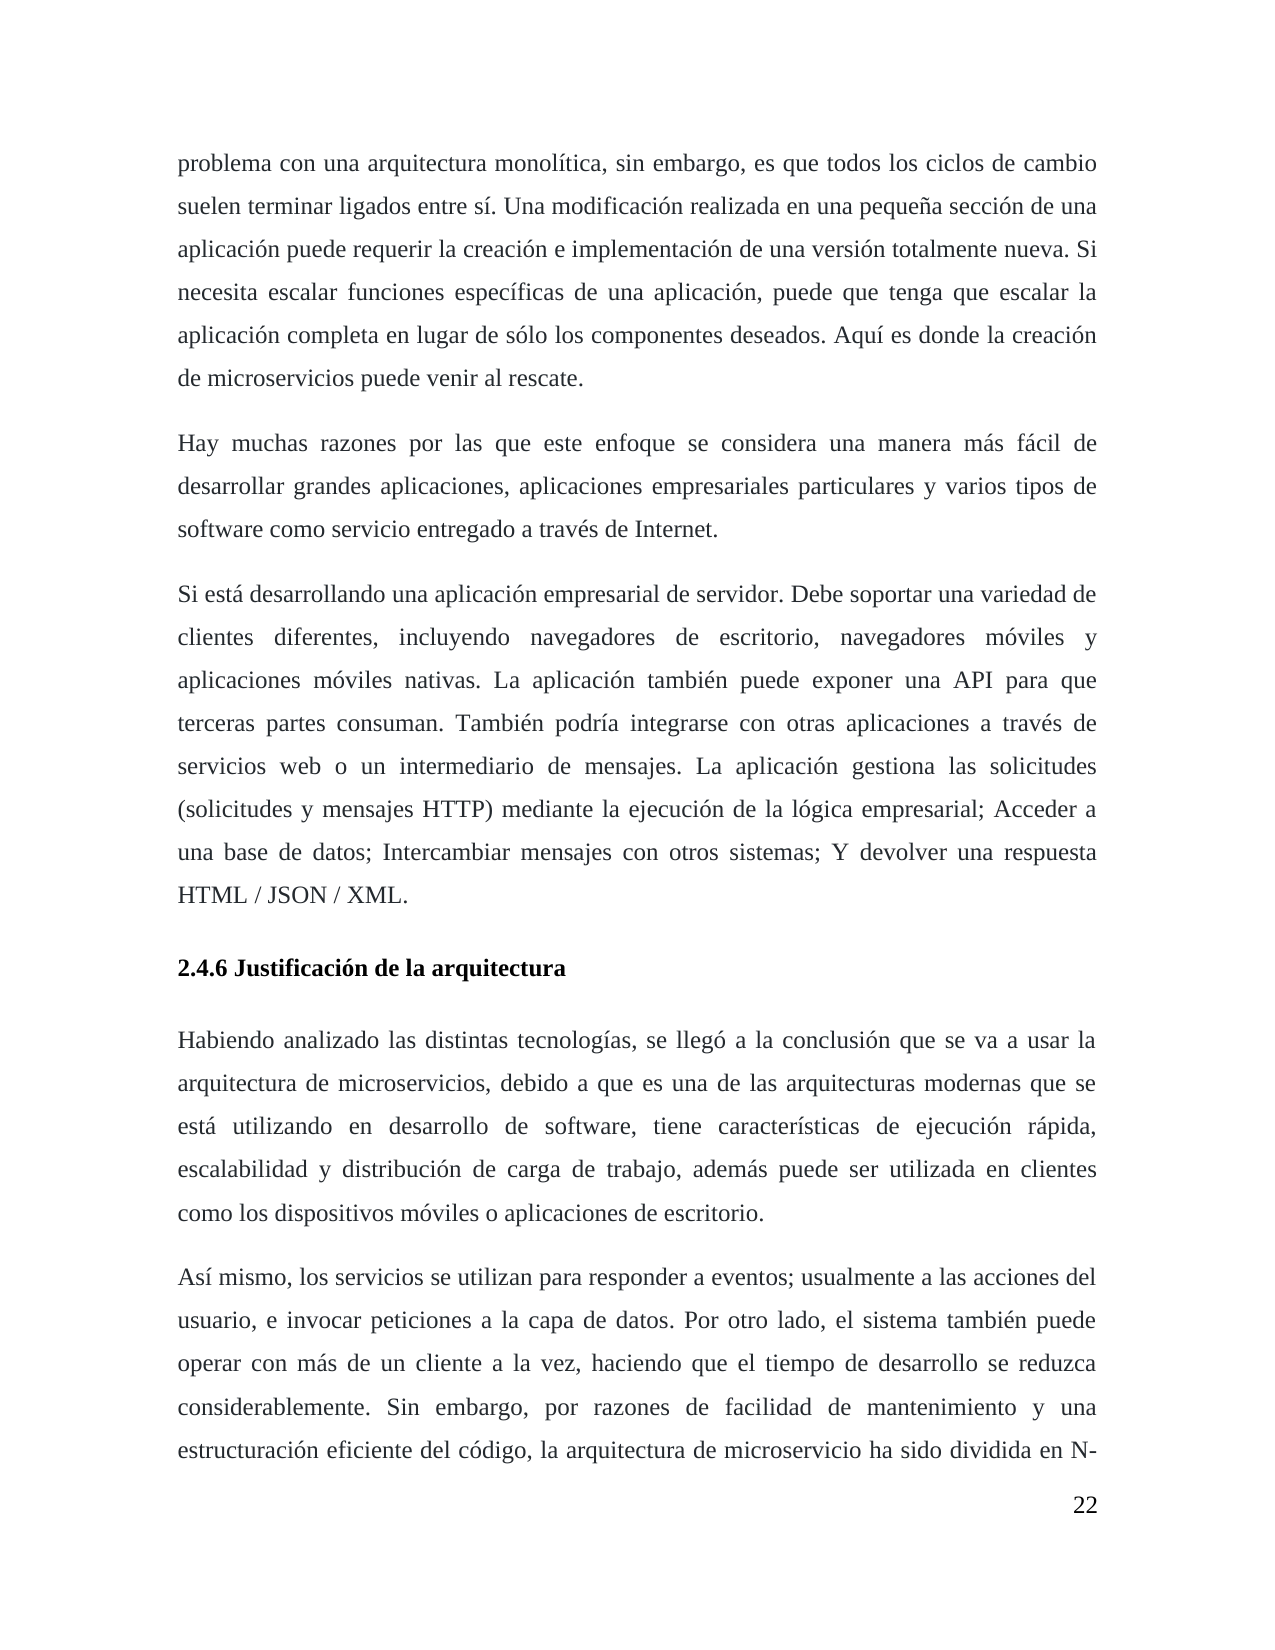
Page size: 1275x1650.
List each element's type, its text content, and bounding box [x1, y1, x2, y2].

text Habiendo analizado las distintas tecnologías, se llegó a la conclusión que se va a usar la arquitectura de microservicios, debido a que es una de las arquitecturas modernas que se está utilizando en desarrollo de software, tiene características de ejecución rápida, escalabilidad y distribución de carga de trabajo, además puede ser utilizada en clientes como los dispositivos móviles o aplicaciones de escritorio. [177, 1025, 1098, 1226]
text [177, 148, 1098, 392]
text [177, 1262, 1098, 1463]
text Hay muchas razones por las que este enfoque se considera una manera más fácil de desarrollar grandes aplicaciones, aplicaciones empresariales particulares y varios tipos de software como servicio entregado a través de Internet. [177, 428, 1098, 543]
subtitle Justificación de la arquitectura [177, 953, 1098, 982]
text Si está desarrollando una aplicación empresarial de servidor. Debe soportar una variedad de clientes diferentes, incluyendo navegadores de escritorio, navegadores móviles y aplicaciones móviles nativas. La aplicación también puede exponer una API para que terceras partes consuman. También podría integrarse con otras aplicaciones a través de servicios web o un intermediario de mensajes. La aplicación gestiona las solicitudes (solicitudes y mensajes HTTP) mediante la ejecución de la lógica empresarial; Acceder a una base de datos; Intercambiar mensajes con otros sistemas; Y devolver una respuesta HTML / JSON / XML. [177, 579, 1098, 909]
